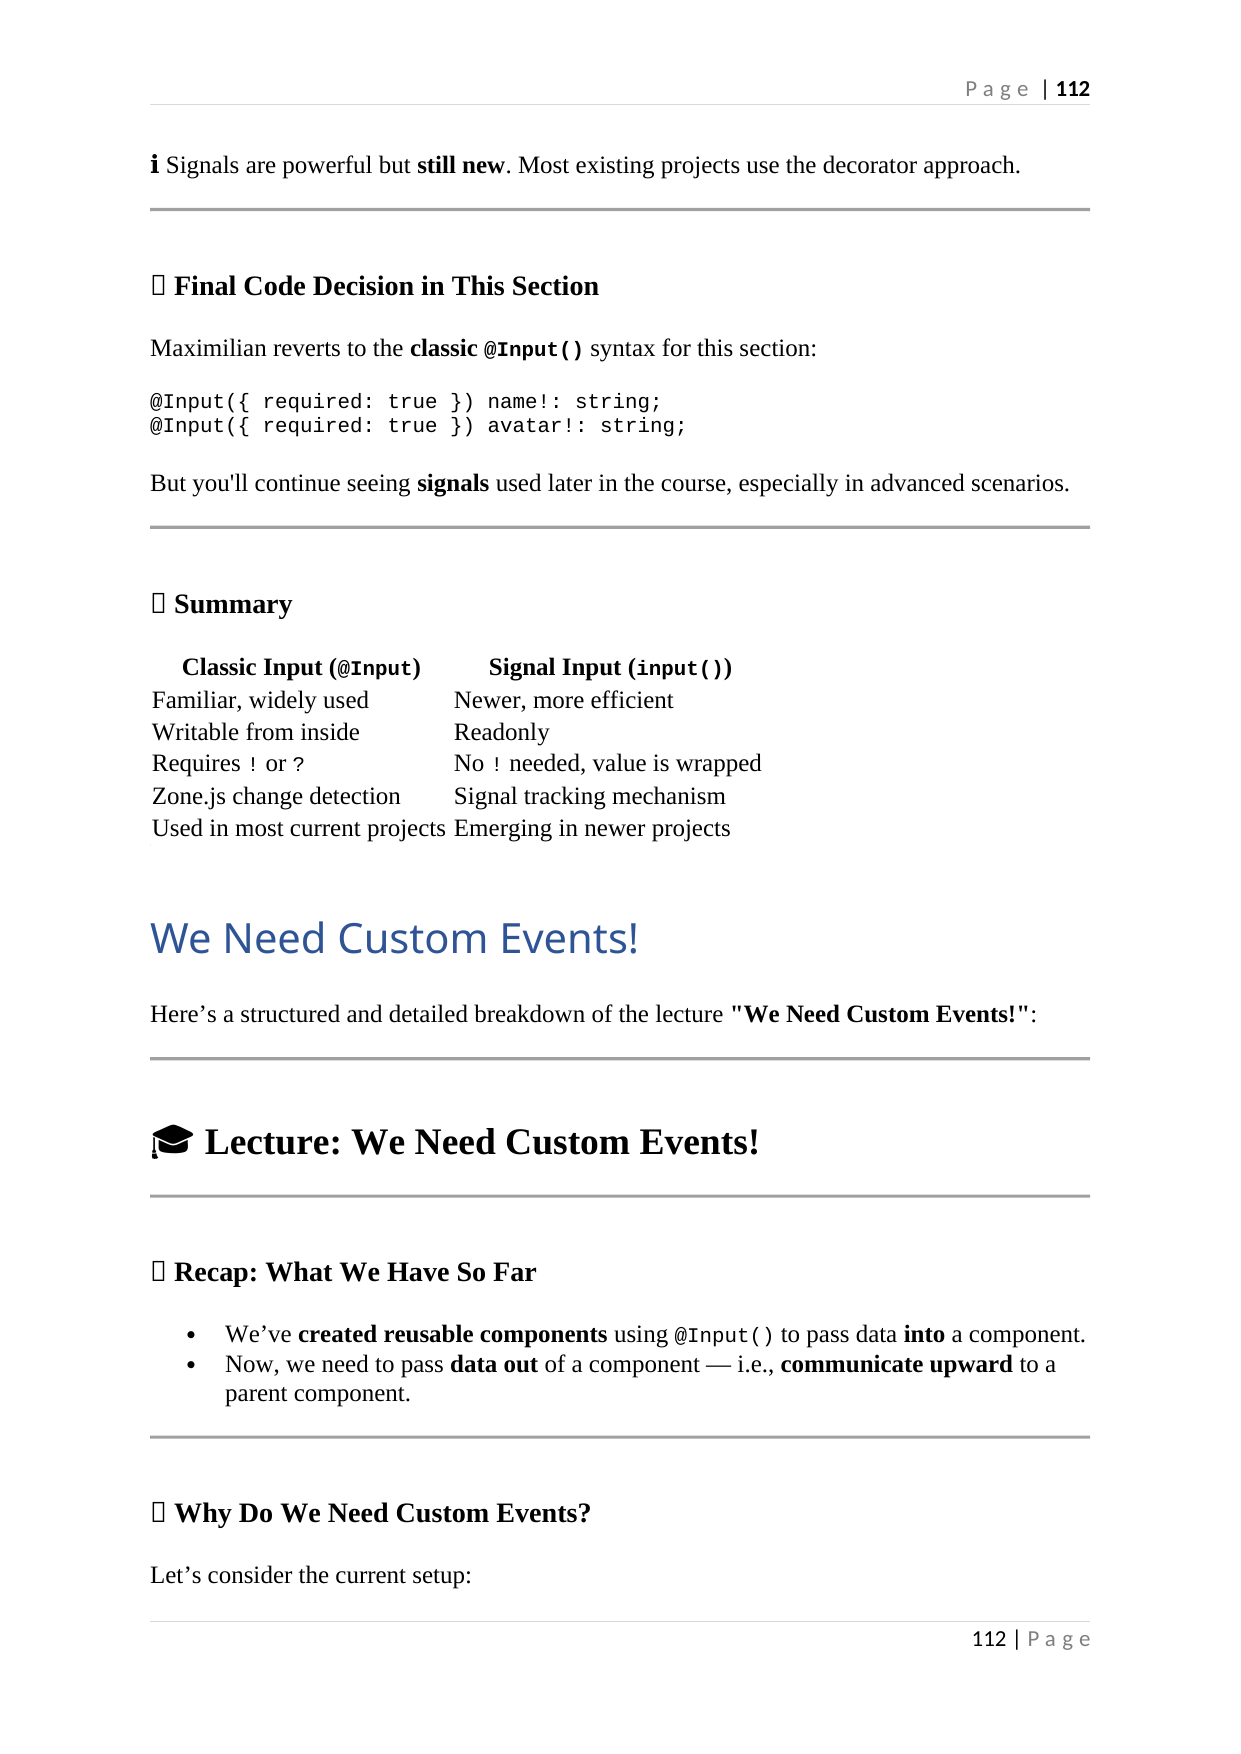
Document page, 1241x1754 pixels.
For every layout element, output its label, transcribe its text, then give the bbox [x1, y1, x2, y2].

table_cell Familiar, widely used [150, 683, 452, 715]
table_cell No ! needed, value is wrapped [452, 747, 768, 779]
text 🧩 Why Do We Need Custom Events? [150, 1493, 1090, 1531]
list We’ve created reusable components using @Input() to pass data into a component. [187, 1319, 1090, 1349]
table_cell Readonly [452, 715, 768, 747]
table_cell Emerging in newer projects [452, 811, 768, 843]
text 🎓 Lecture: We Need Custom Events! [150, 1114, 1090, 1165]
text 🧼 Final Code Decision in This Section [150, 265, 1090, 303]
list Now, we need to pass data out of a component — i.e., communicate upward to a parent component. [187, 1349, 1090, 1406]
table_cell Signal tracking mechanism [452, 780, 768, 811]
text @Input({ required: true }) avatar!: string; [150, 415, 1090, 439]
text Maximilian reverts to the classic @Input() syntax for this section: [150, 333, 1090, 362]
table_header Signal Input (input()) [452, 650, 768, 683]
text But you'll continue seeing signals used later in the course, especially in advanced scenarios. [150, 468, 1090, 497]
table_cell Zone.js change detection [150, 780, 452, 811]
table_cell Used in most current projects [150, 811, 452, 843]
text 🧠 Summary [150, 583, 1090, 621]
subtitle We Need Custom Events! [150, 909, 1090, 966]
table_header Classic Input (@Input) [150, 650, 452, 683]
table_cell Requires ! or ? [150, 747, 452, 779]
table_cell Newer, more efficient [452, 683, 768, 715]
text Here’s a structured and detailed breakdown of the lecture "We Need Custom Events!": [150, 999, 1090, 1028]
table_cell Writable from inside [150, 715, 452, 747]
text ℹ️ Signals are powerful but still new. Most existing projects use the decorator approach. [150, 150, 1090, 179]
text Let’s consider the current setup: [150, 1560, 1090, 1589]
text @Input({ required: true }) name!: string; [150, 391, 1090, 415]
text 🔁 Recap: What We Have So Far [150, 1252, 1090, 1290]
